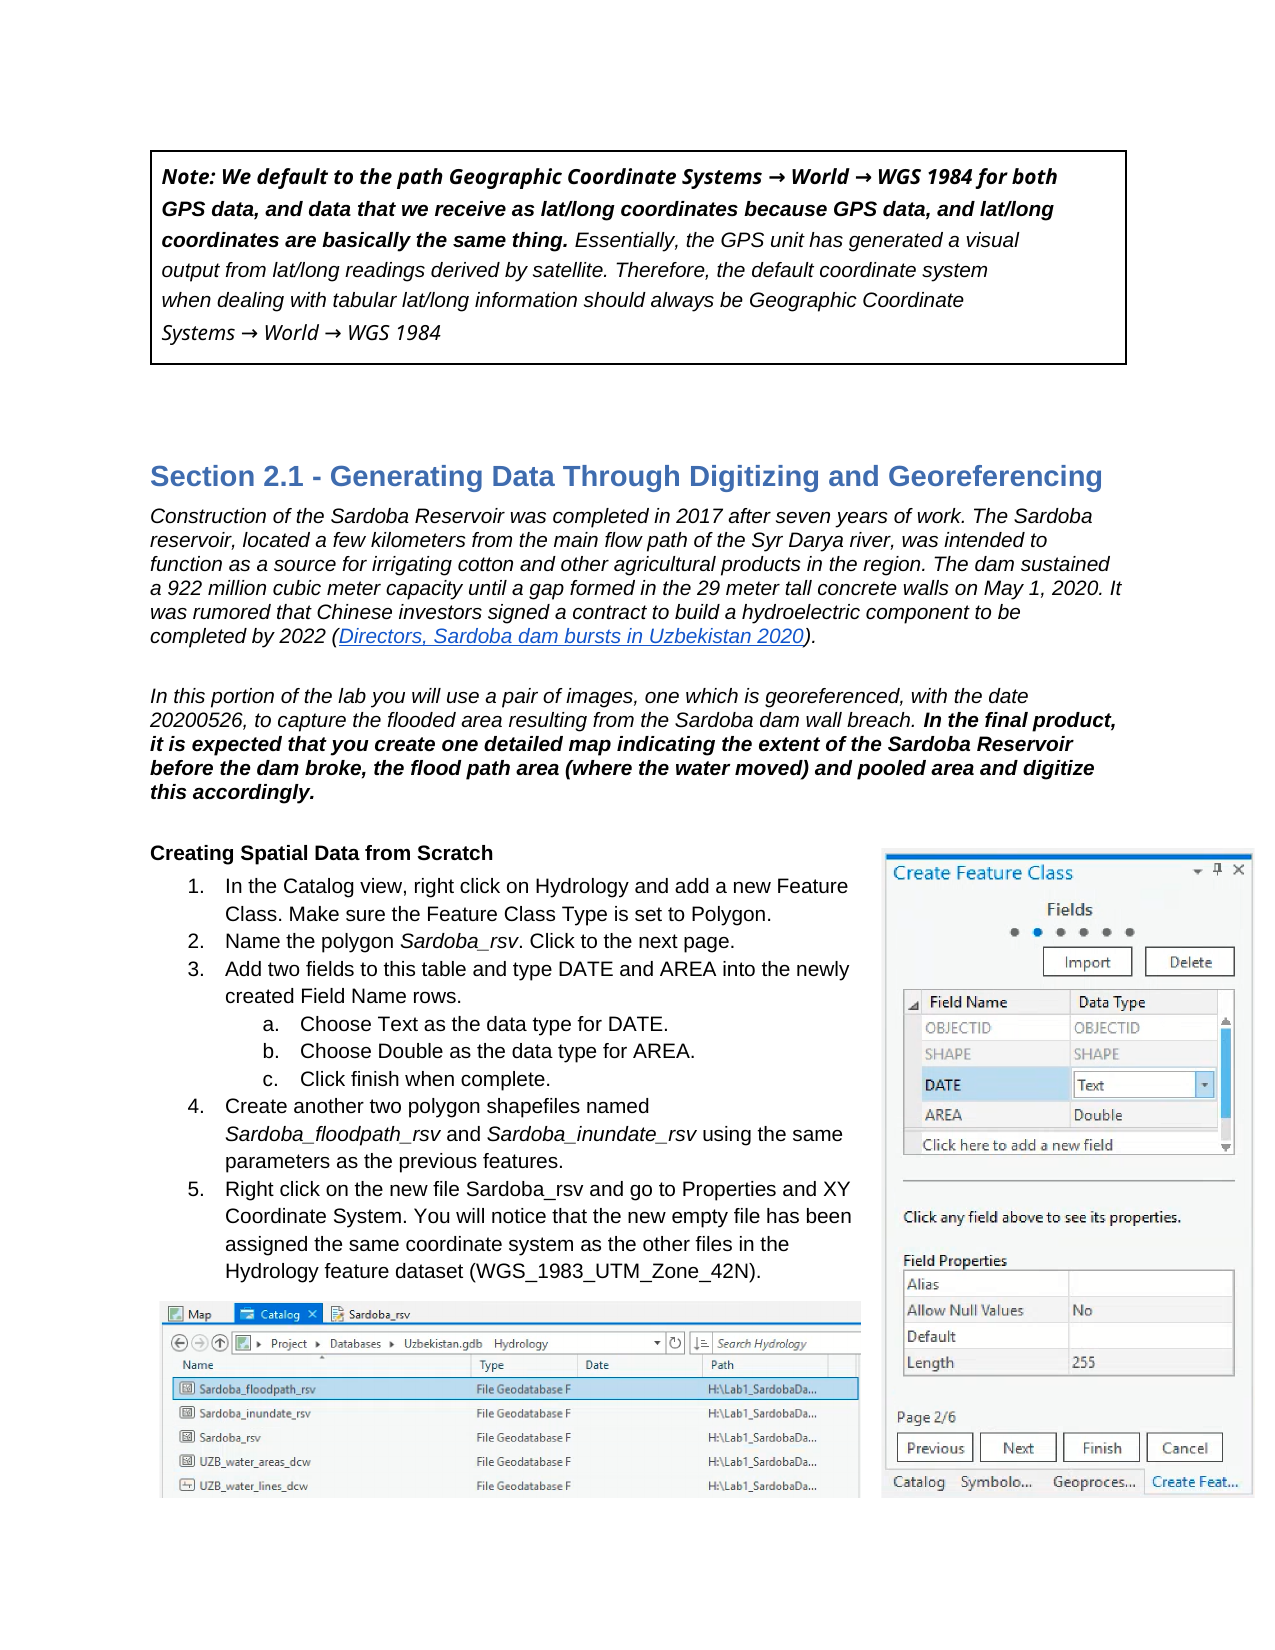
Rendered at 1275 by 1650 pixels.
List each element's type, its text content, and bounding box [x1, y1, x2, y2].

list Add two fields to this table and type DATE and AREA into the newly created Field Name rows. [187, 957, 881, 1008]
list Create another two polygon shapefiles named Sardoba_floodpath_rsv and Sardoba_inundate_rsv using the same parameters as the previous features. [187, 1094, 881, 1173]
subtitle Construction of the Sardoba Reservoir was completed in 2017 after seven years of work. The Sardoba reservoir, located a few kilometers from the main flow path of the Syr Darya river, was intended to function as a source for irrigating cotton and other agricultural products in the region. The dam sustained a 922 million cubic meter capacity until a gap formed in the 29 meter tall concrete walls on May 1, 2020. It was rumored that Chinese investors signed a contract to build a hydroelectric component to be completed by 2022 (Directors, Sardoba dam bursts in Uzbekistan 2020). [150, 504, 1125, 648]
subtitle Creating Spatial Data from Scratch [150, 841, 1125, 864]
list Name the polygon Sardoba_rsv. Click to the next page. [187, 929, 881, 953]
subtitle In this portion of the lab you will use a pair of images, one which is georeferenced, with the date 20200526, to capture the flooded area resulting from the Sardoba dam wall breach. In the final product, it is expected that you create one detailed map indicating the extent of the Sardoba Reservoir before the dam broke, the flood path area (where the water moved) and pooled area and digitize this accordingly. [150, 684, 1125, 804]
picture [881, 848, 1255, 1498]
list Click finish when complete. [262, 1067, 881, 1091]
subtitle Section 2.1 - Generating Data Through Digitizing and Georeferencing [150, 459, 1125, 493]
list Right click on the new file Sardoba_rsv and go to Properties and XY Coordinate System. You will notice that the new empty file has been assigned the same coordinate system as the other files in the Hydrology feature dataset (WGS_1983_UTM_Zone_42N). [187, 1177, 881, 1283]
picture [159, 1301, 861, 1498]
table_header Note: We default to the path Geographic Coordinate Systems → World → WGS 1984 for both GPS data, and data that we receive as lat/long coordinates because GPS data, and lat/long coordinates are basically the same thing. Essentially, the GPS unit has generated a visual output from lat/long readings derived by satellite. Therefore, the default coordinate system when dealing with tabular lat/long information should always be Geographic Coordinate Systems → World → WGS 1984 [152, 152, 1125, 363]
list Choose Text as the data type for DATE. [262, 1012, 881, 1036]
list Choose Double as the data type for AREA. [262, 1039, 881, 1063]
list In the Catalog view, right click on Hydrology and add a new Feature Class. Make sure the Feature Class Type is set to Polygon. [187, 874, 881, 926]
